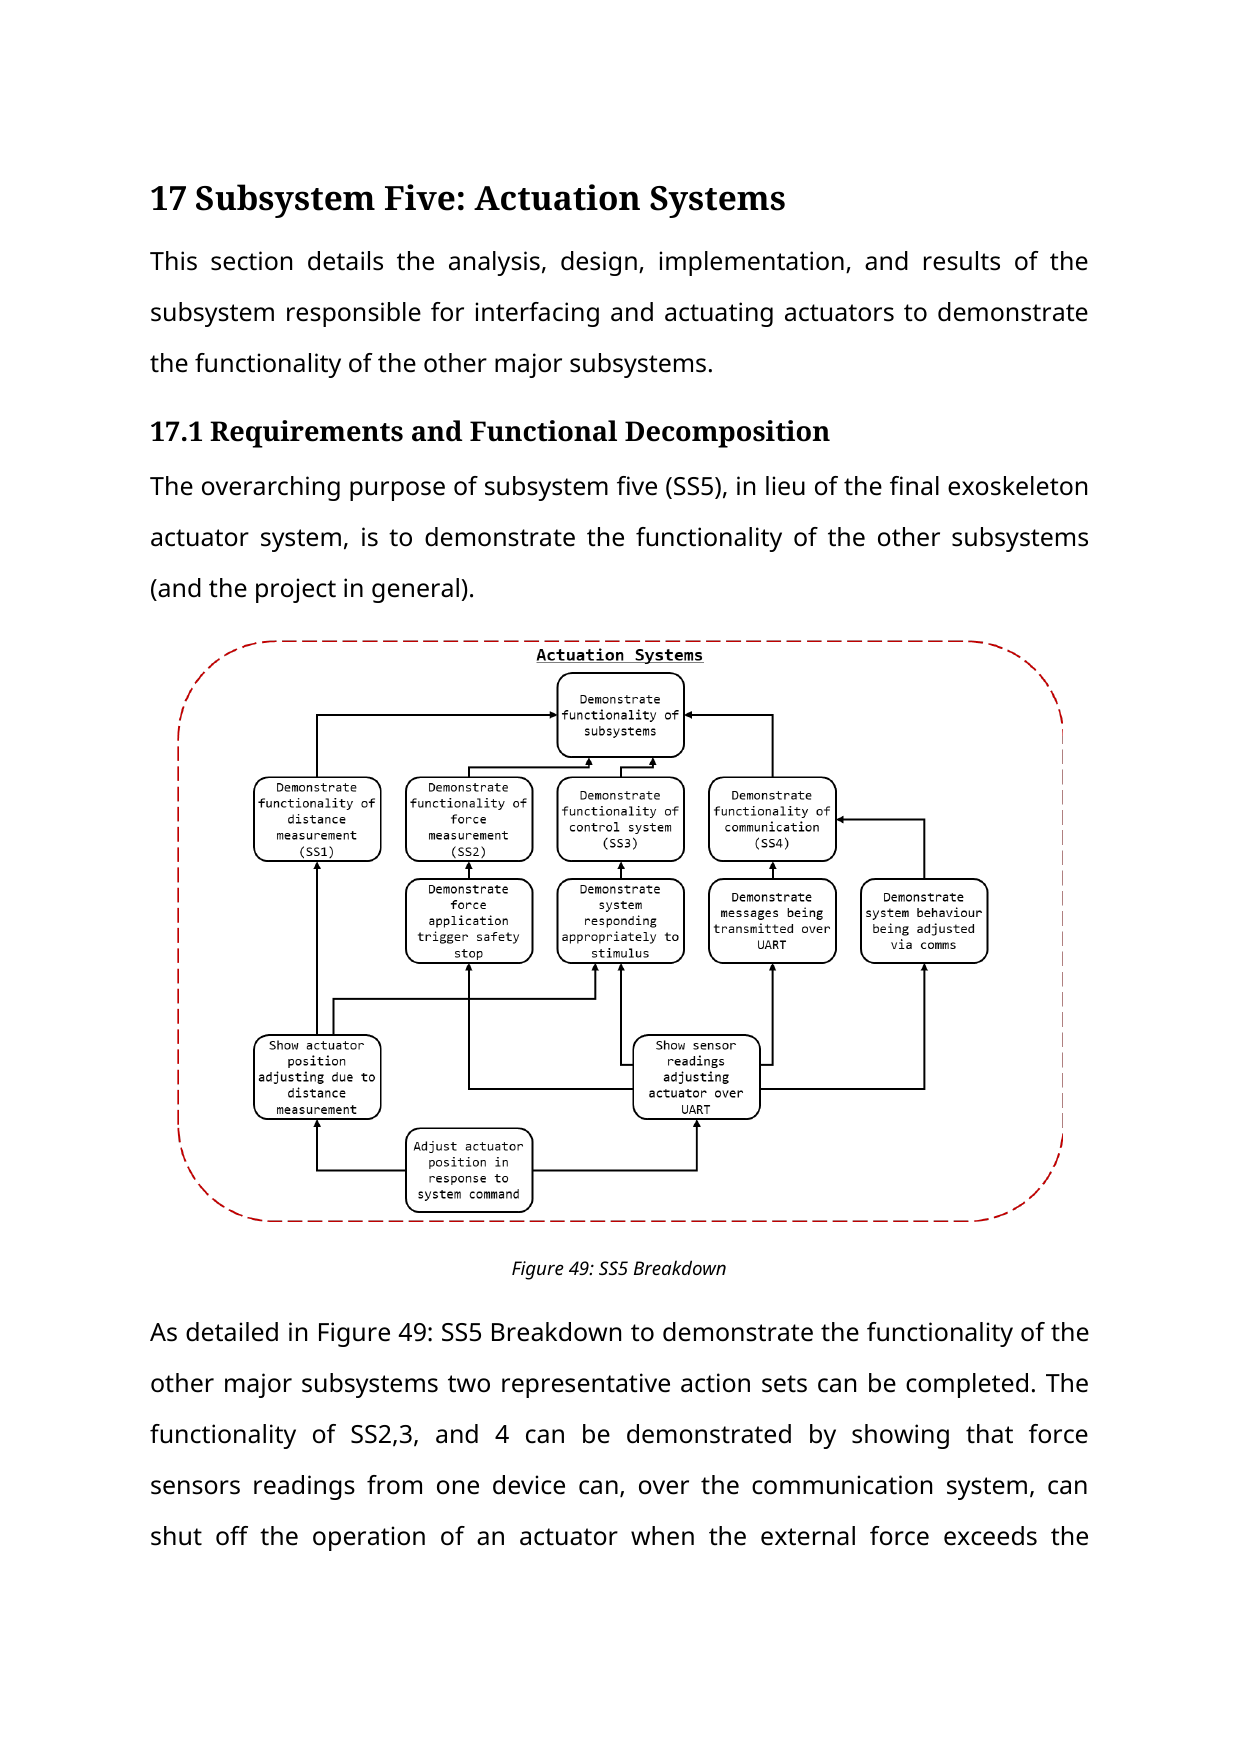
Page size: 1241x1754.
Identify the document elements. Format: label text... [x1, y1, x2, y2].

subtitle Requirements and Functional Decomposition [150, 413, 1090, 450]
subtitle Subsystem Five: Actuation Systems [150, 175, 1090, 220]
text Figure 49: SS5 Breakdown [150, 1255, 1090, 1281]
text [150, 1314, 1090, 1552]
text This section details the analysis, design, implementation, and results of the subsystem responsible for interfacing and actuating actuators to demonstrate the functionality of the other major subsystems. [150, 243, 1090, 379]
text The overarching purpose of subsystem five (SS5), in lieu of the final exoskeleton actuator system, is to demonstrate the functionality of the other subsystems (and the project in general). [150, 468, 1090, 604]
picture [177, 638, 1063, 1222]
